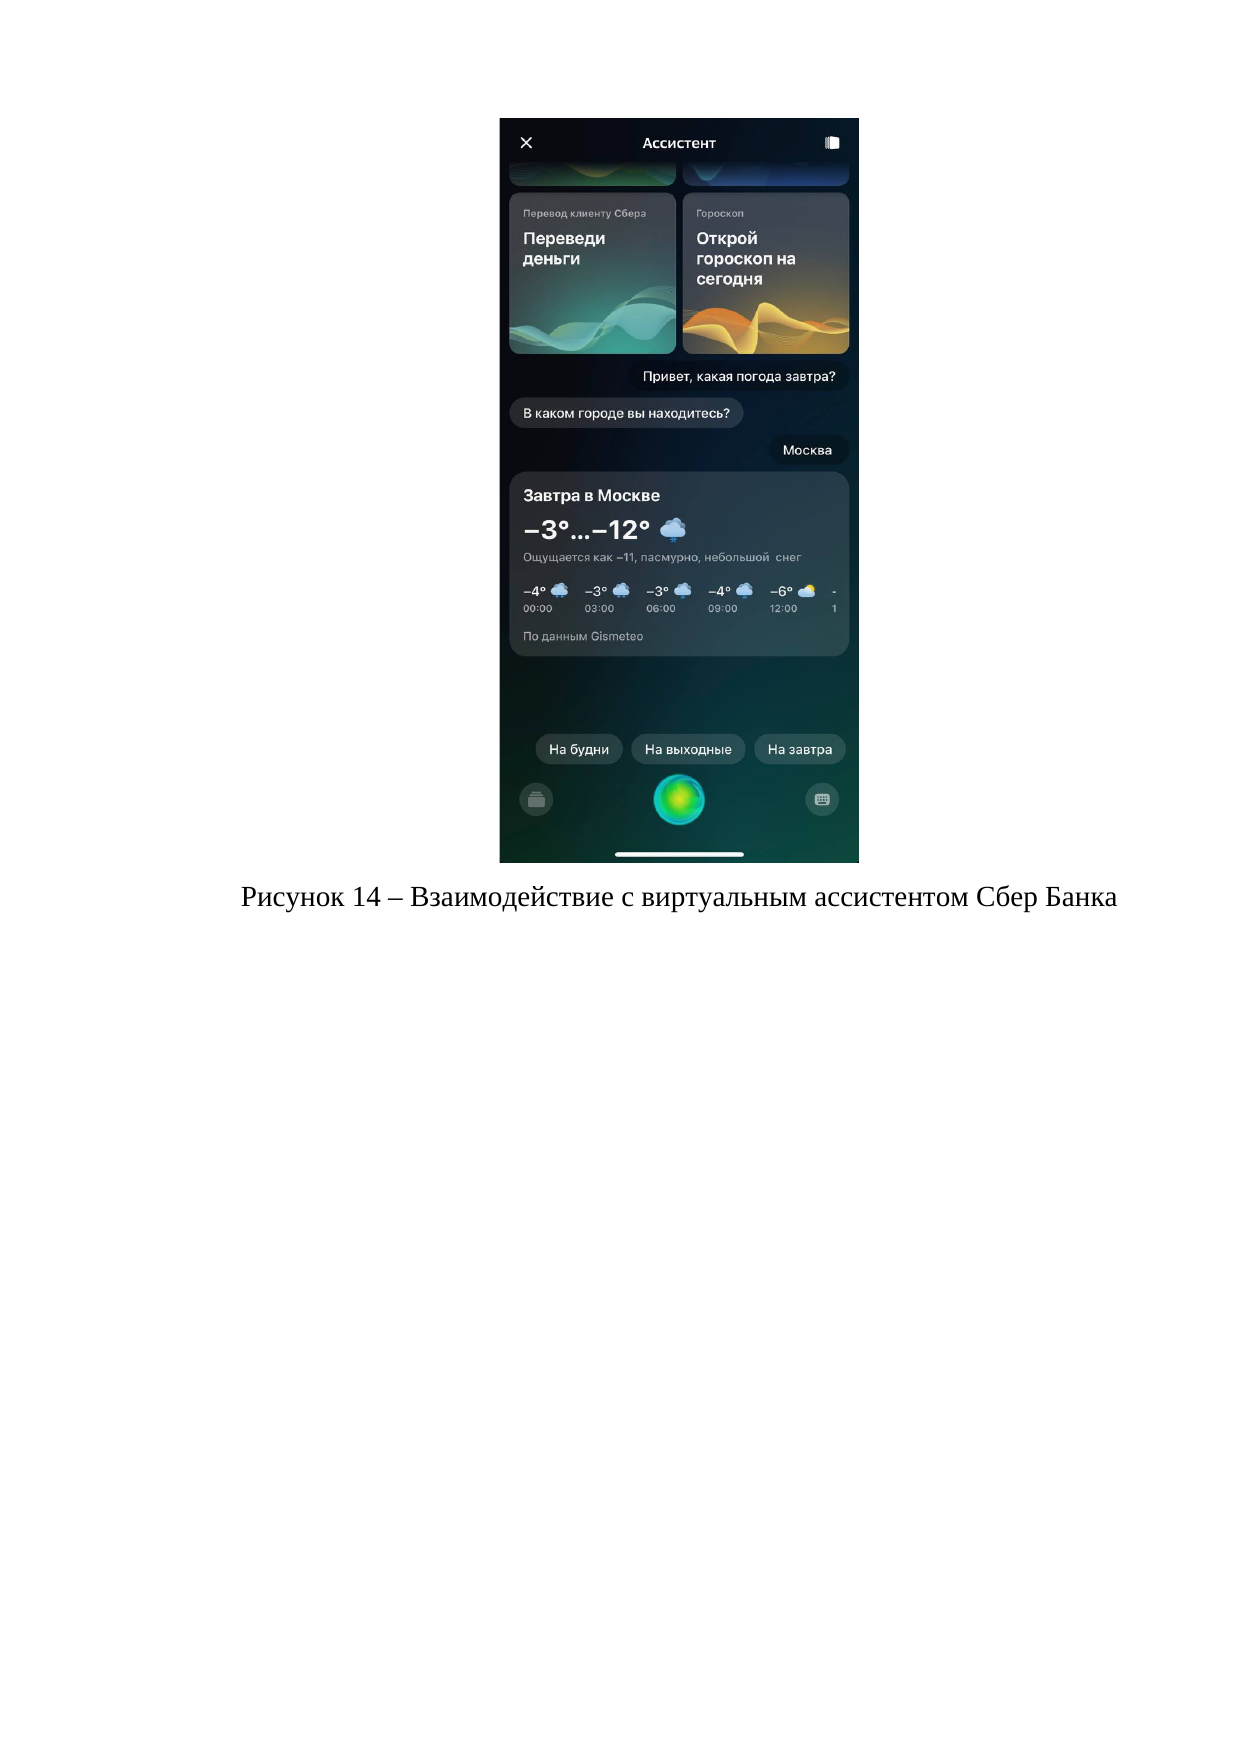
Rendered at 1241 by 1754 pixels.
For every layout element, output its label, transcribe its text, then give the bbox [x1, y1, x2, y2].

text Рисунок 14 – Взаимодействие с виртуальным ассистентом Сбер Банка [177, 879, 1181, 913]
picture [499, 118, 859, 863]
